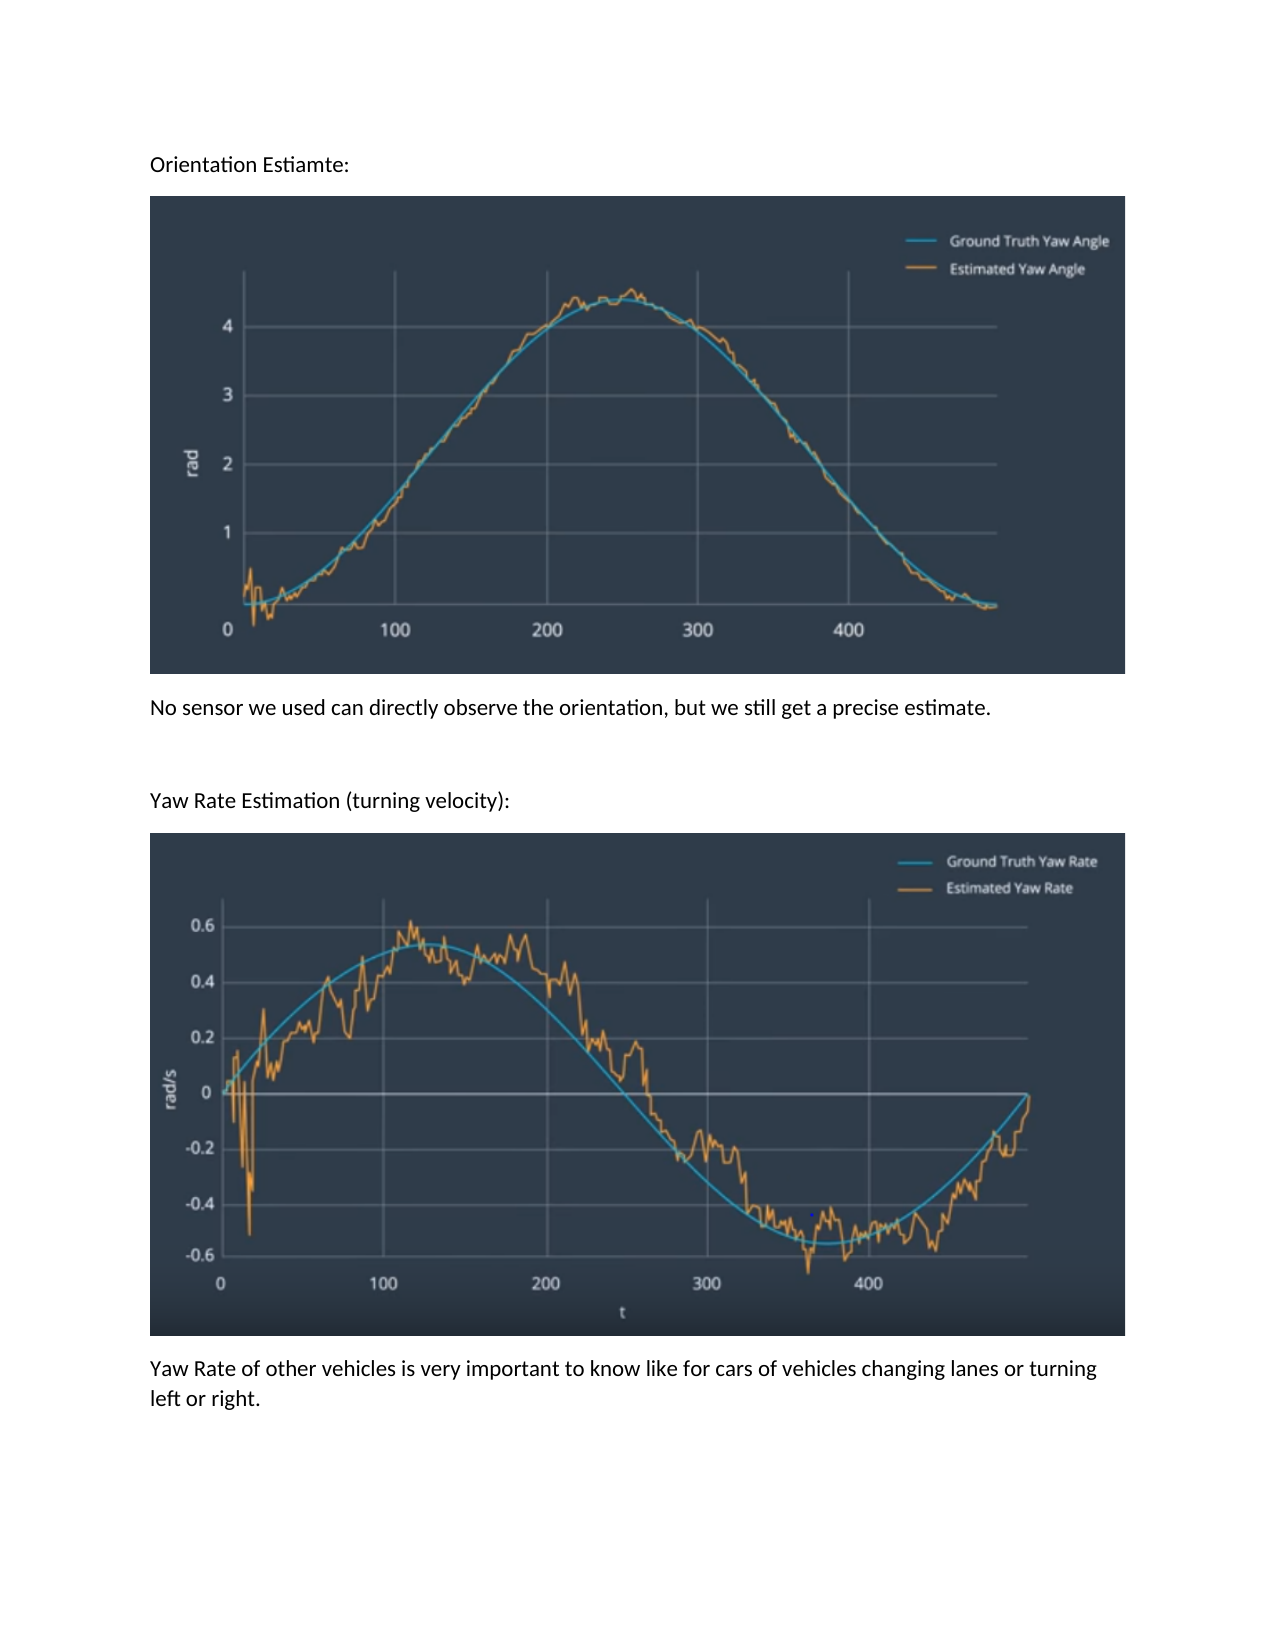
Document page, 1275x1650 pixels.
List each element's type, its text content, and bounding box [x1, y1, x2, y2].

picture [150, 833, 1125, 1336]
text Yaw Rate of other vehicles is very important to know like for cars of vehicles changing lanes or turning left or right. [150, 1354, 1125, 1412]
text No sensor we used can directly observe the orientation, but we still get a precise estimate. [150, 693, 1125, 721]
text Yaw Rate Estimation (turning velocity): [150, 787, 1125, 815]
text Orientation Estiamte: [150, 150, 1125, 178]
picture [150, 196, 1125, 674]
